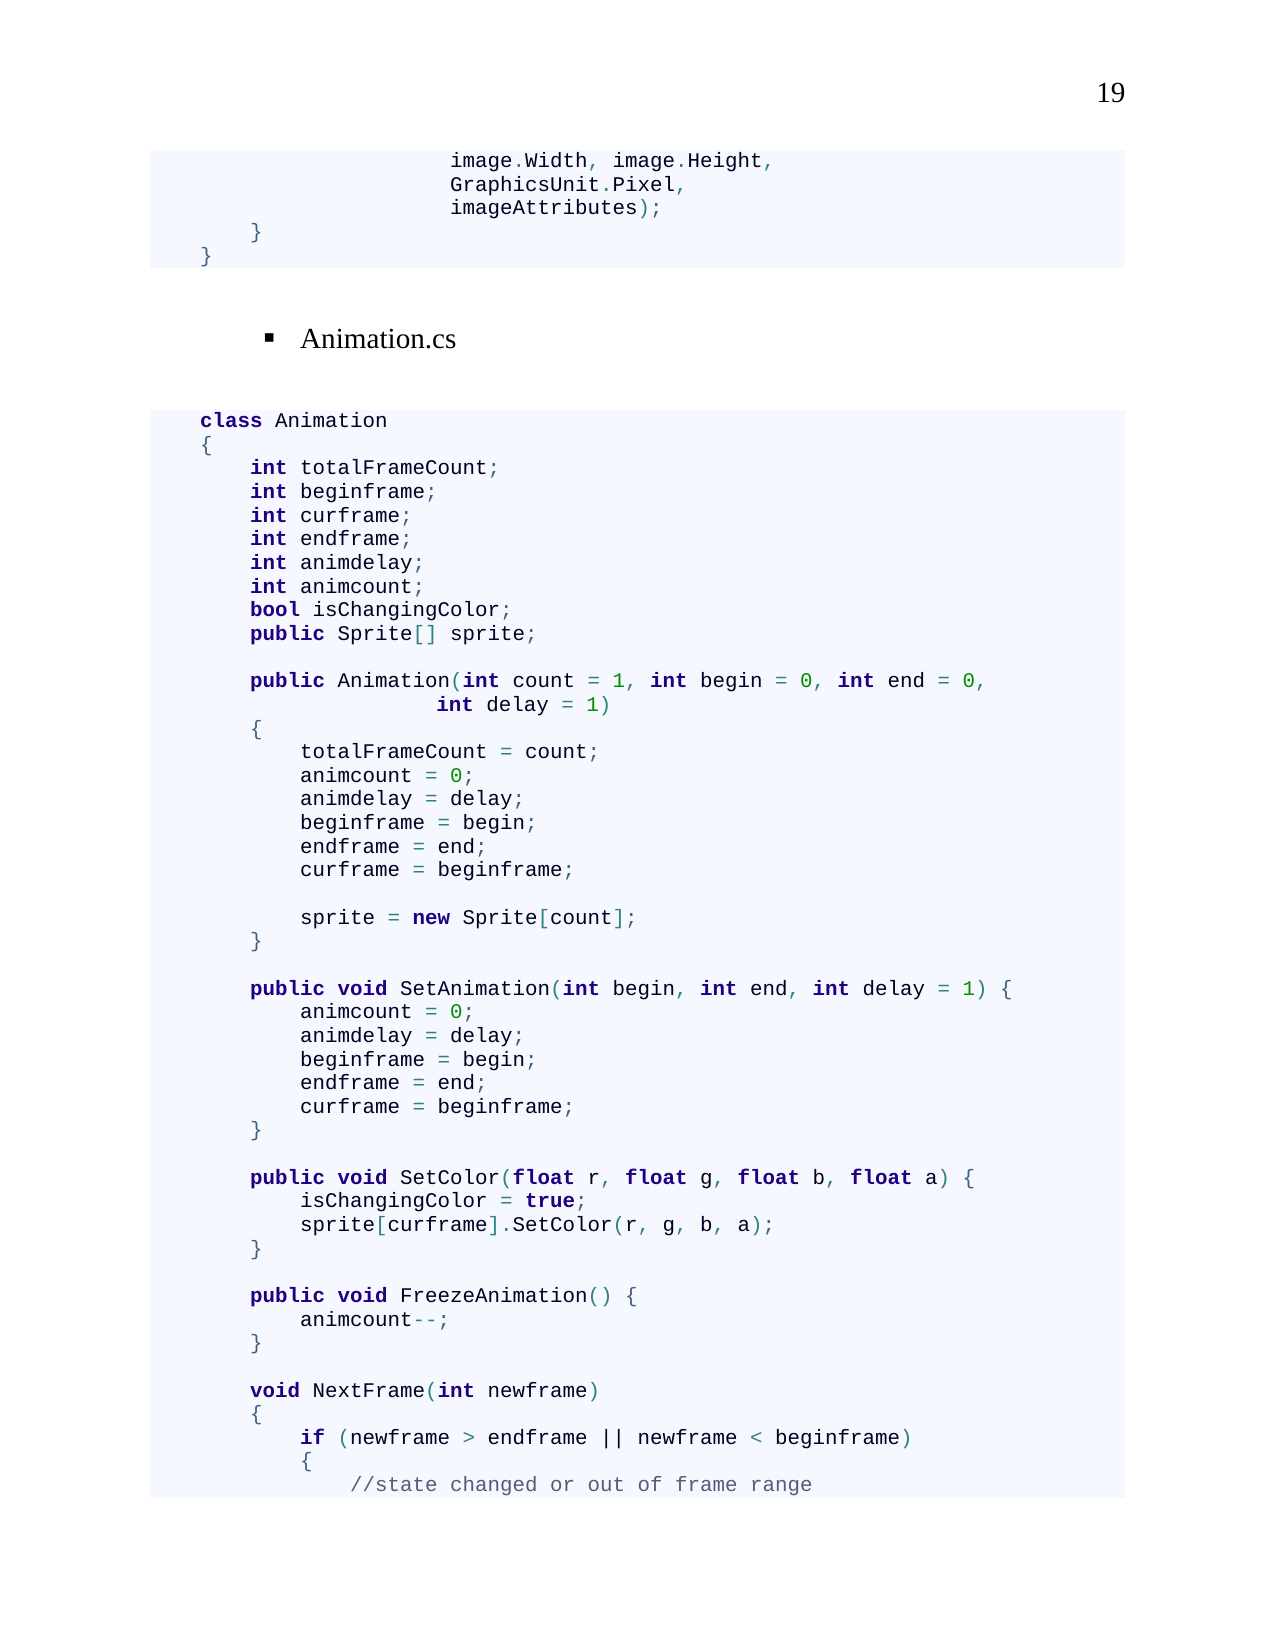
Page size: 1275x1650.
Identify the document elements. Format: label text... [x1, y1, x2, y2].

text sprite = new Sprite[count]; [150, 907, 1125, 930]
text { [150, 717, 1125, 741]
text public Sprite[] sprite; [150, 623, 1125, 647]
text class Animation [150, 410, 1125, 434]
text int animcount; [150, 576, 1125, 599]
text int endframe; [150, 528, 1125, 552]
list Animation.cs [262, 321, 1125, 355]
text if (newframe > endframe || newframe < beginframe) [150, 1427, 1125, 1451]
text { [150, 1451, 1125, 1474]
text beginframe = begin; [150, 812, 1125, 836]
text } [150, 244, 1125, 268]
text public void SetColor(float r, float g, float b, float a) { [150, 1167, 1125, 1190]
text imageAttributes); [150, 197, 1125, 221]
text animcount = 0; [150, 1001, 1125, 1025]
text } [150, 221, 1125, 244]
text int animdelay; [150, 552, 1125, 576]
text beginframe = begin; [150, 1048, 1125, 1072]
text public Animation(int count = 1, int begin = 0, int end = 0, [150, 670, 1125, 694]
text { [150, 1403, 1125, 1427]
text endframe = end; [150, 1072, 1125, 1096]
text int beginframe; [150, 481, 1125, 505]
text animdelay = delay; [150, 788, 1125, 812]
text int delay = 1) [150, 694, 1125, 717]
text { [150, 434, 1125, 457]
text sprite[curframe].SetColor(r, g, b, a); [150, 1214, 1125, 1238]
text isChangingColor = true; [150, 1190, 1125, 1214]
text animcount = 0; [150, 765, 1125, 788]
text curframe = beginframe; [150, 859, 1125, 883]
text int curframe; [150, 505, 1125, 528]
text void NextFrame(int newframe) [150, 1379, 1125, 1403]
text bool isChangingColor; [150, 599, 1125, 623]
text } [150, 1238, 1125, 1261]
text } [150, 1332, 1125, 1356]
text animdelay = delay; [150, 1025, 1125, 1048]
text public void FreezeAnimation() { [150, 1285, 1125, 1309]
text } [150, 1119, 1125, 1143]
text } [150, 930, 1125, 954]
text GraphicsUnit.Pixel, [150, 174, 1125, 197]
text public void SetAnimation(int begin, int end, int delay = 1) { [150, 978, 1125, 1001]
text int totalFrameCount; [150, 457, 1125, 481]
text endframe = end; [150, 836, 1125, 859]
text image.Width, image.Height, [150, 150, 1125, 174]
text totalFrameCount = count; [150, 741, 1125, 765]
text //state changed or out of frame range [150, 1474, 1125, 1498]
text animcount--; [150, 1309, 1125, 1332]
text curframe = beginframe; [150, 1096, 1125, 1119]
